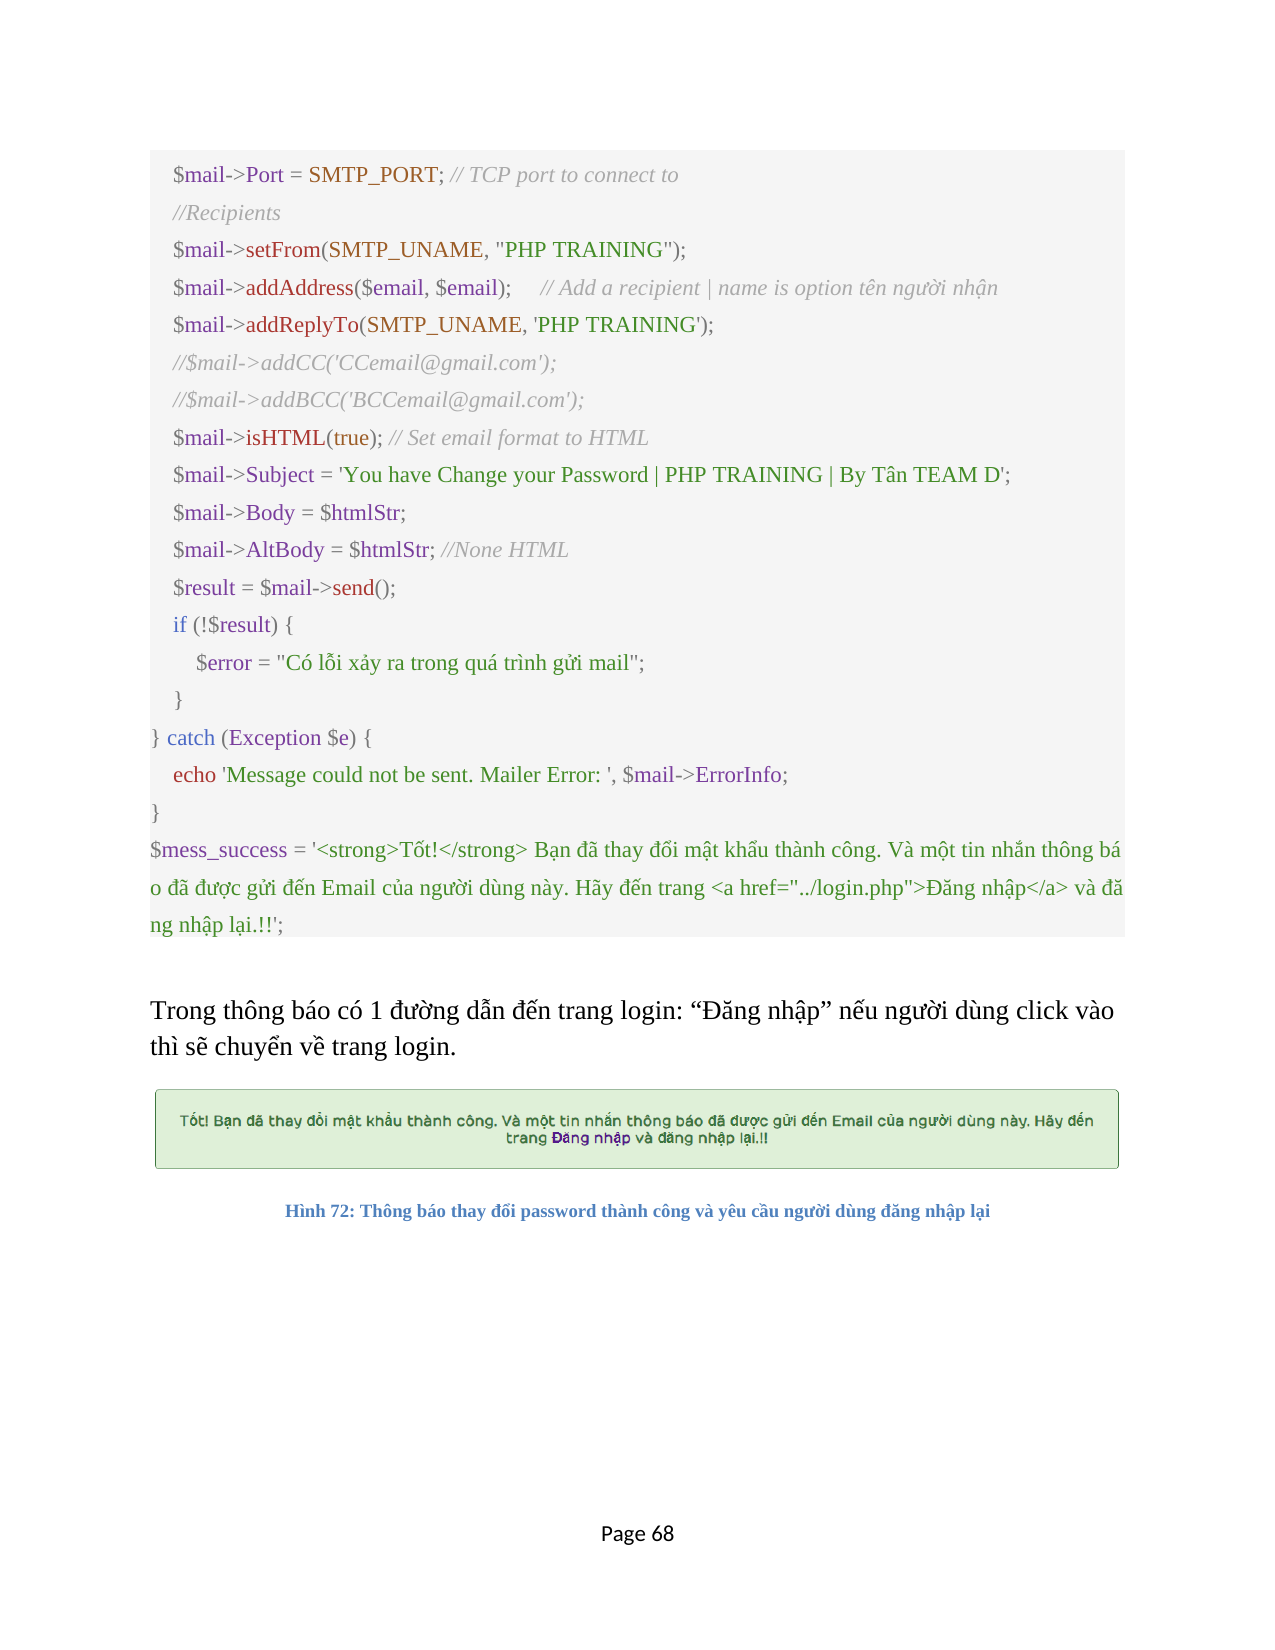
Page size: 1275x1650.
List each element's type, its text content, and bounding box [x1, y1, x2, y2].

text $mail->Subject = 'You have Change your Password | PHP TRAINING | By Tân TEAM D'; [150, 450, 1125, 487]
text //$mail->addBCC('BCCemail@gmail.com'); [150, 375, 1125, 412]
text if (!$result) { [150, 600, 1125, 637]
text $mail->isHTML(true); // Set email format to HTML [150, 412, 1125, 450]
text //$mail->addCC('CCemail@gmail.com'); [150, 337, 1125, 375]
text $mail->Port = SMTP_PORT; // TCP port to connect to [150, 150, 1125, 187]
text echo 'Message could not be sent. Mailer Error: ', $mail->ErrorInfo; [150, 750, 1125, 787]
text $mail->addReplyTo(SMTP_UNAME, 'PHP TRAINING'); [150, 300, 1125, 337]
text } [150, 675, 1125, 712]
text Trong thông báo có 1 đường dẫn đến trang login: “Đăng nhập” nếu người dùng click vào thì sẽ chuyển về trang login. [150, 994, 1125, 1061]
text $mess_success = '<strong>Tốt!</strong> Bạn đã thay đổi mật khẩu thành công. Và một tin nhắn thông báo đã được gửi đến Email của người dùng này. Hãy đến trang <a href="../login.php">Đăng nhập</a> và đăng nhập lại.!!'; [150, 825, 1125, 937]
picture [150, 1086, 1125, 1175]
text } catch (Exception $e) { [150, 712, 1125, 750]
text $mail->Body = $htmlStr; [150, 487, 1125, 525]
text $error = "Có lỗi xảy ra trong quá trình gửi mail"; [150, 637, 1125, 675]
text $mail->setFrom(SMTP_UNAME, "PHP TRAINING"); [150, 225, 1125, 262]
text Hình 72: Thông báo thay đổi password thành công và yêu cầu người dùng đăng nhập lại [150, 1200, 1125, 1222]
text $result = $mail->send(); [150, 562, 1125, 600]
text } [150, 787, 1125, 825]
text //Recipients [150, 187, 1125, 225]
text $mail->AltBody = $htmlStr; //None HTML [150, 525, 1125, 562]
text $mail->addAddress($email, $email); // Add a recipient | name is option tên người nhận [150, 262, 1125, 300]
